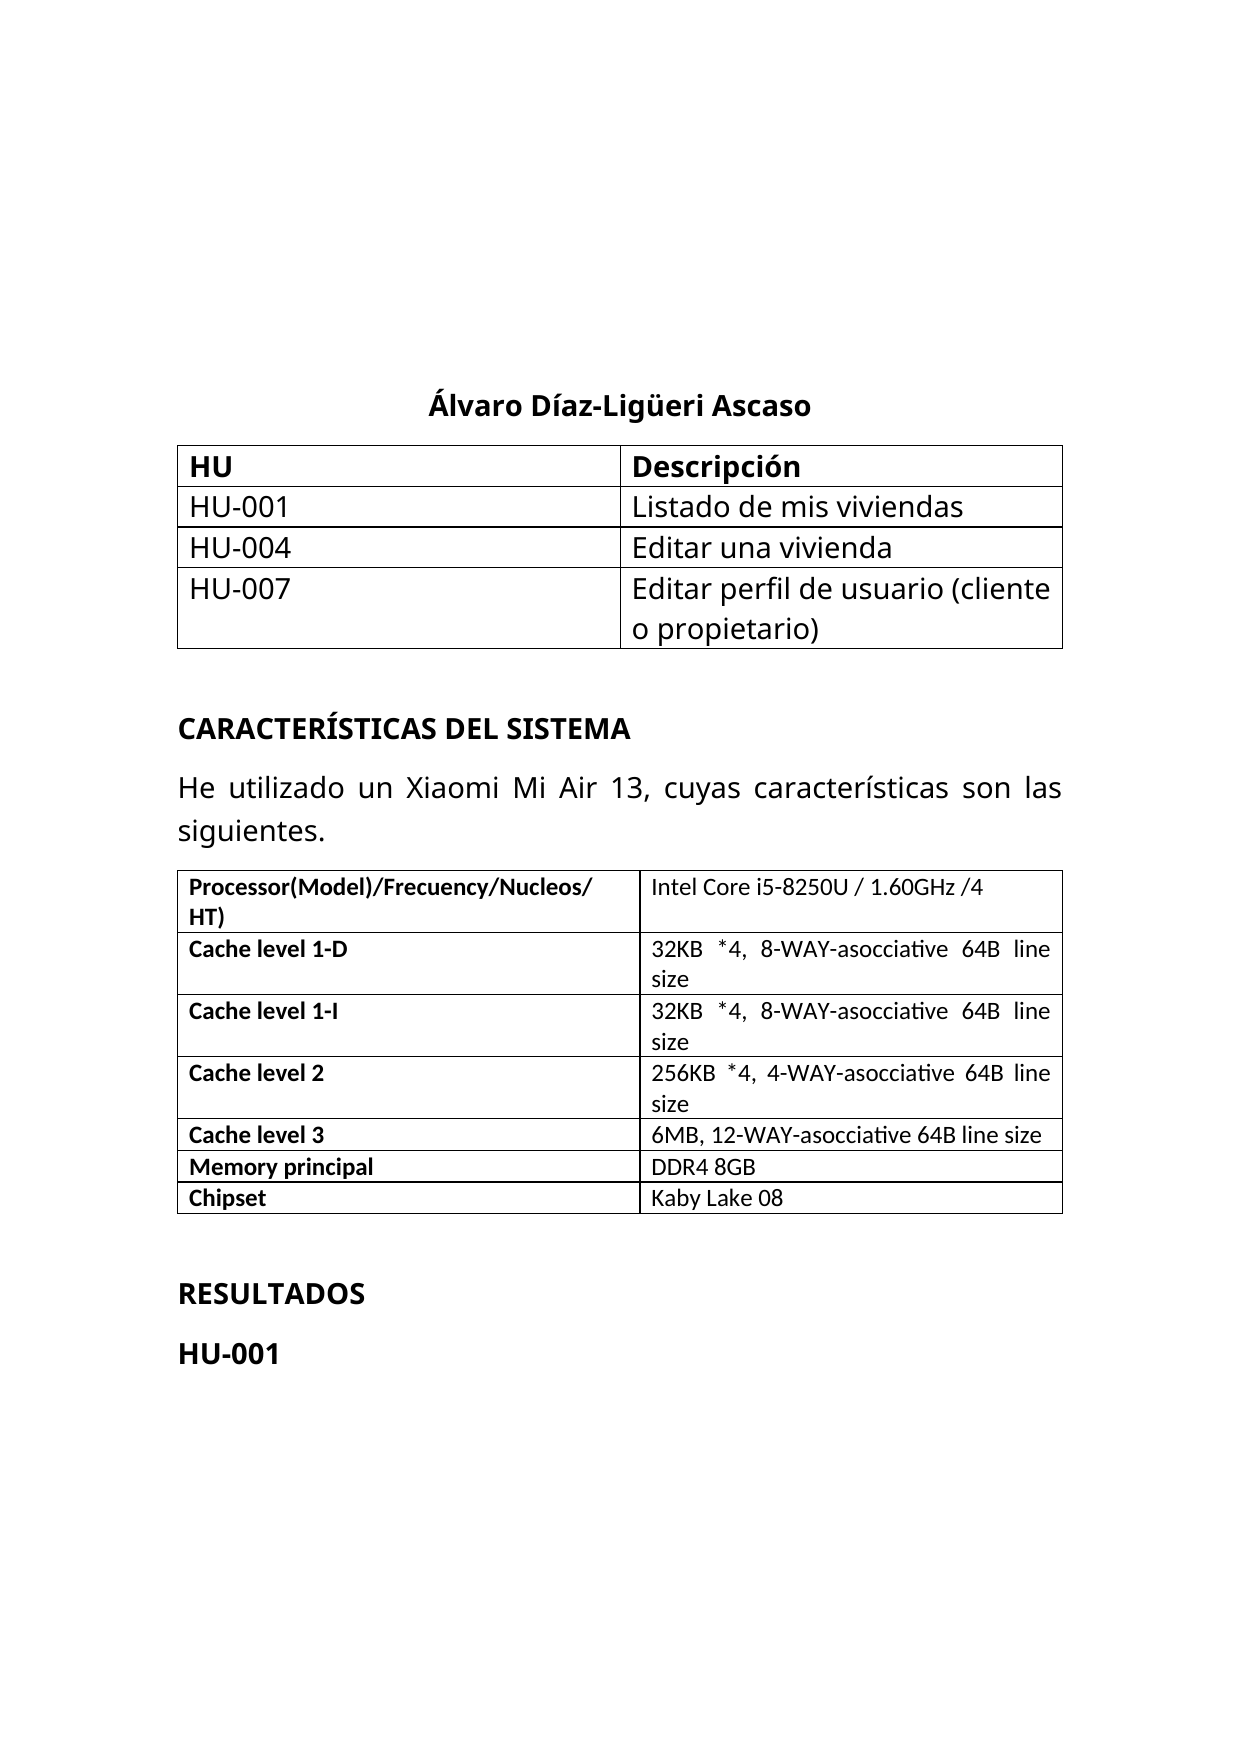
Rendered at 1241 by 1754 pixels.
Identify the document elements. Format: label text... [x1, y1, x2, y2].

table_cell 32KB *4, 8-WAY-asocciative 64B line size [641, 933, 1062, 994]
table_cell Chipset [178, 1183, 639, 1213]
text CARACTERÍSTICAS DEL SISTEMA [177, 708, 1063, 748]
table_cell Cache level 1-I [178, 995, 639, 1056]
table_cell HU-004 [178, 528, 620, 567]
table_cell 256KB *4, 4-WAY-asocciative 64B line size [641, 1057, 1062, 1118]
table_cell Kaby Lake 08 [641, 1183, 1062, 1213]
text RESULTADOS [177, 1273, 1063, 1313]
text HU-001 [177, 1333, 1063, 1373]
text He utilizado un Xiaomi Mi Air 13, cuyas características son las siguientes. [177, 768, 1063, 850]
table_cell HU-007 [178, 568, 620, 648]
table_cell 6MB, 12-WAY-asocciative 64B line size [641, 1119, 1062, 1150]
table_header Processor(Model)/Frecuency/Nucleos/HT) [178, 871, 639, 932]
text Álvaro Díaz-Ligüeri Ascaso [177, 386, 1063, 425]
table_header Descripción [621, 446, 1062, 486]
table_header HU [178, 446, 620, 486]
table_cell Memory principal [178, 1151, 639, 1181]
table_cell Cache level 1-D [178, 933, 639, 994]
table_header Intel Core i5-8250U / 1.60GHz /4 [641, 871, 1062, 932]
table_cell Cache level 2 [178, 1057, 639, 1118]
table_cell HU-001 [178, 487, 620, 526]
table_cell 32KB *4, 8-WAY-asocciative 64B line size [641, 995, 1062, 1056]
table_cell Editar perfil de usuario (cliente o propietario) [621, 568, 1062, 648]
table_cell DDR4 8GB [641, 1151, 1062, 1181]
table_cell Editar una vivienda [621, 528, 1062, 567]
table_cell Listado de mis viviendas [621, 487, 1062, 526]
table_cell Cache level 3 [178, 1119, 639, 1150]
